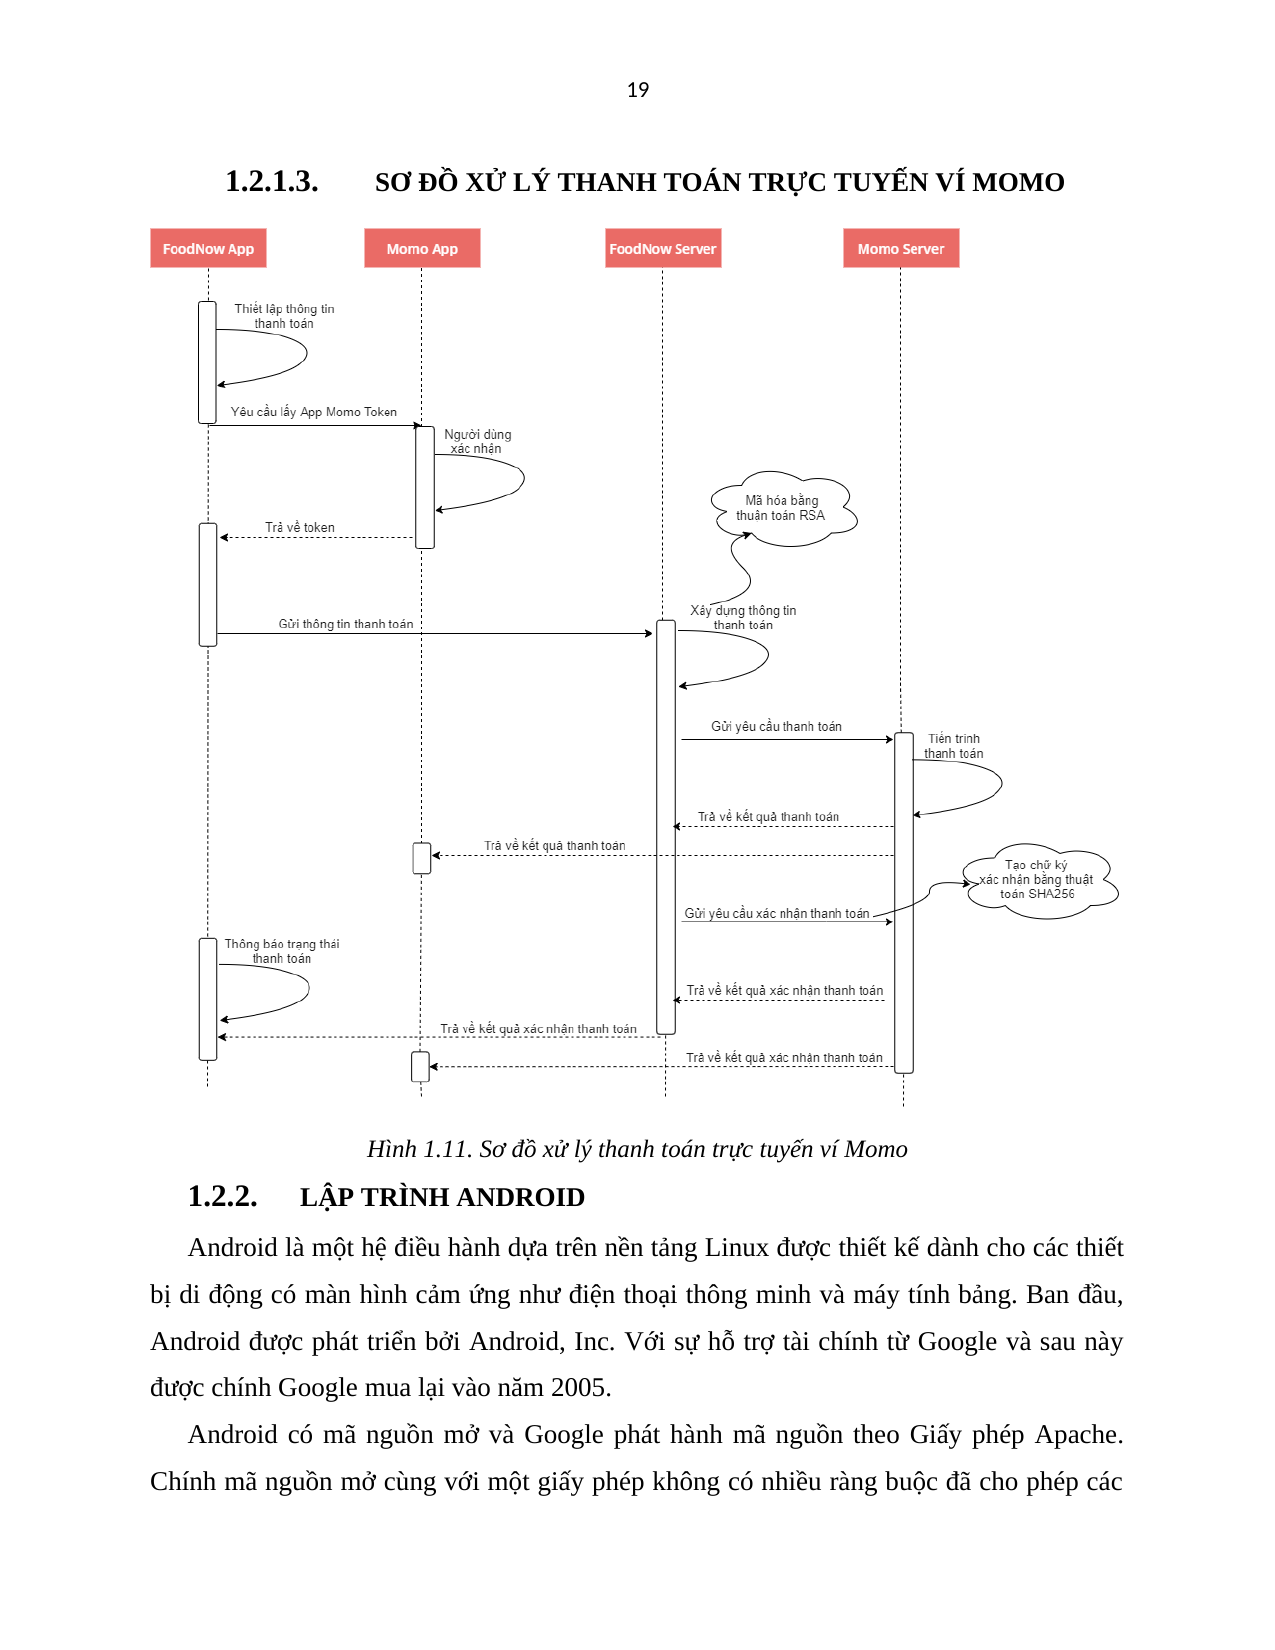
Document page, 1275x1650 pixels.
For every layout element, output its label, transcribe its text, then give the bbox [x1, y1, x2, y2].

picture [150, 228, 1125, 1108]
list Hình 1.11. Sơ đồ xử lý thanh toán trực tuyến ví Momo [150, 1134, 1125, 1163]
list LẬP TRÌNH ANDROID [187, 1178, 1125, 1213]
list SƠ ĐỒ XỬ LÝ THANH TOÁN TRỰC TUYẾN VÍ MOMO [225, 162, 1125, 198]
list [150, 1418, 1125, 1496]
list Android là một hệ điều hành dựa trên nền tảng Linux được thiết kế dành cho các thiết bị di động có màn hình cảm ứng như điện thoại thông minh và máy tính bảng. Ban đầu, Android được phát triển bởi Android, Inc. Với sự hỗ trợ tài chính từ Google và sau này được chính Google mua lại vào năm 2005. [150, 1231, 1125, 1403]
